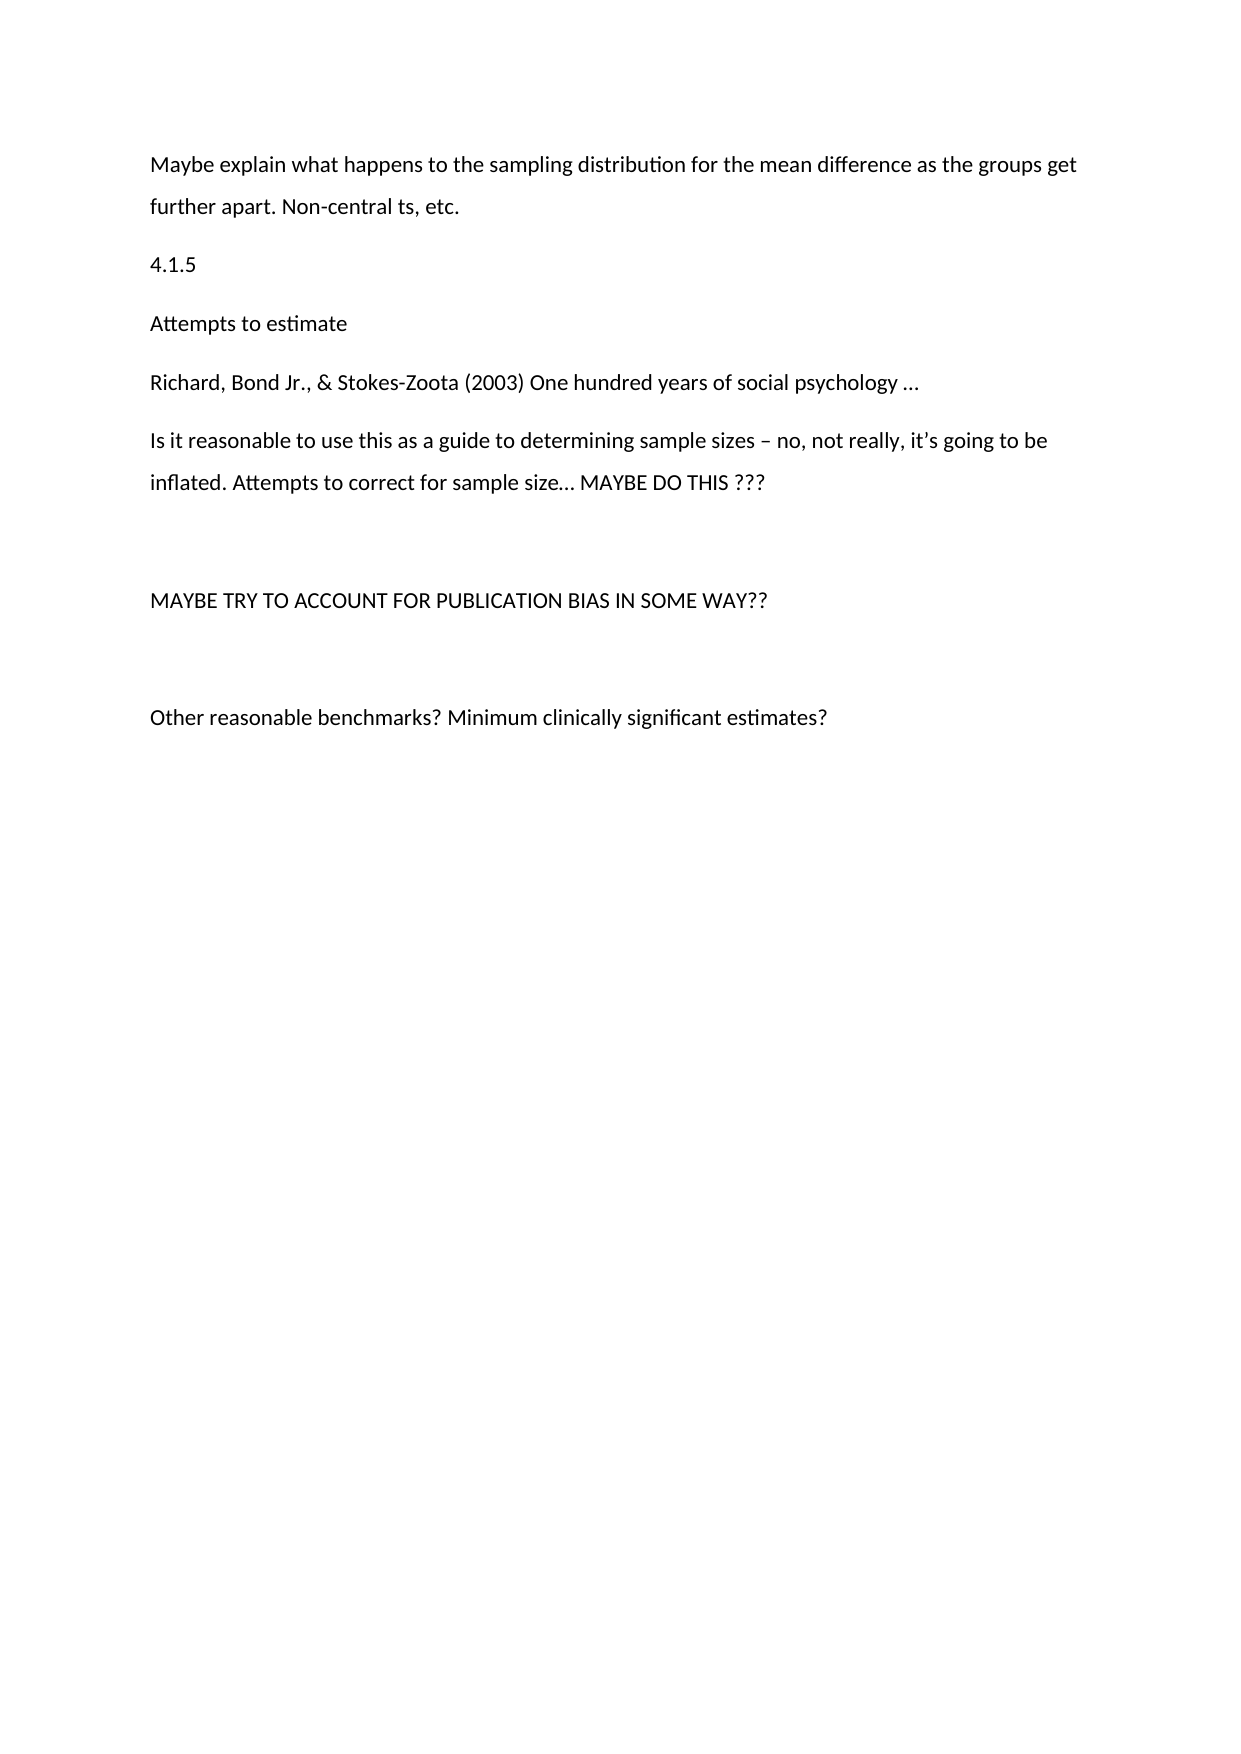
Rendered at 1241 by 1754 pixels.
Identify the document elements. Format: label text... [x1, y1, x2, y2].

text Other reasonable benchmarks? Minimum clinically significant estimates? [150, 703, 1090, 731]
text 4.1.5 [150, 251, 1090, 279]
text Is it reasonable to use this as a guide to determining sample sizes – no, not really, it’s going to be inflated. Attempts to correct for sample size… MAYBE DO THIS ??? [150, 427, 1090, 497]
text MAYBE TRY TO ACCOUNT FOR PUBLICATION BIAS IN SOME WAY?? [150, 586, 1090, 614]
text Richard, Bond Jr., & Stokes-Zoota (2003) One hundred years of social psychology … [150, 368, 1090, 396]
text Attempts to estimate [150, 309, 1090, 337]
text Maybe explain what happens to the sampling distribution for the mean difference as the groups get further apart. Non-central ts, etc. [150, 150, 1090, 220]
